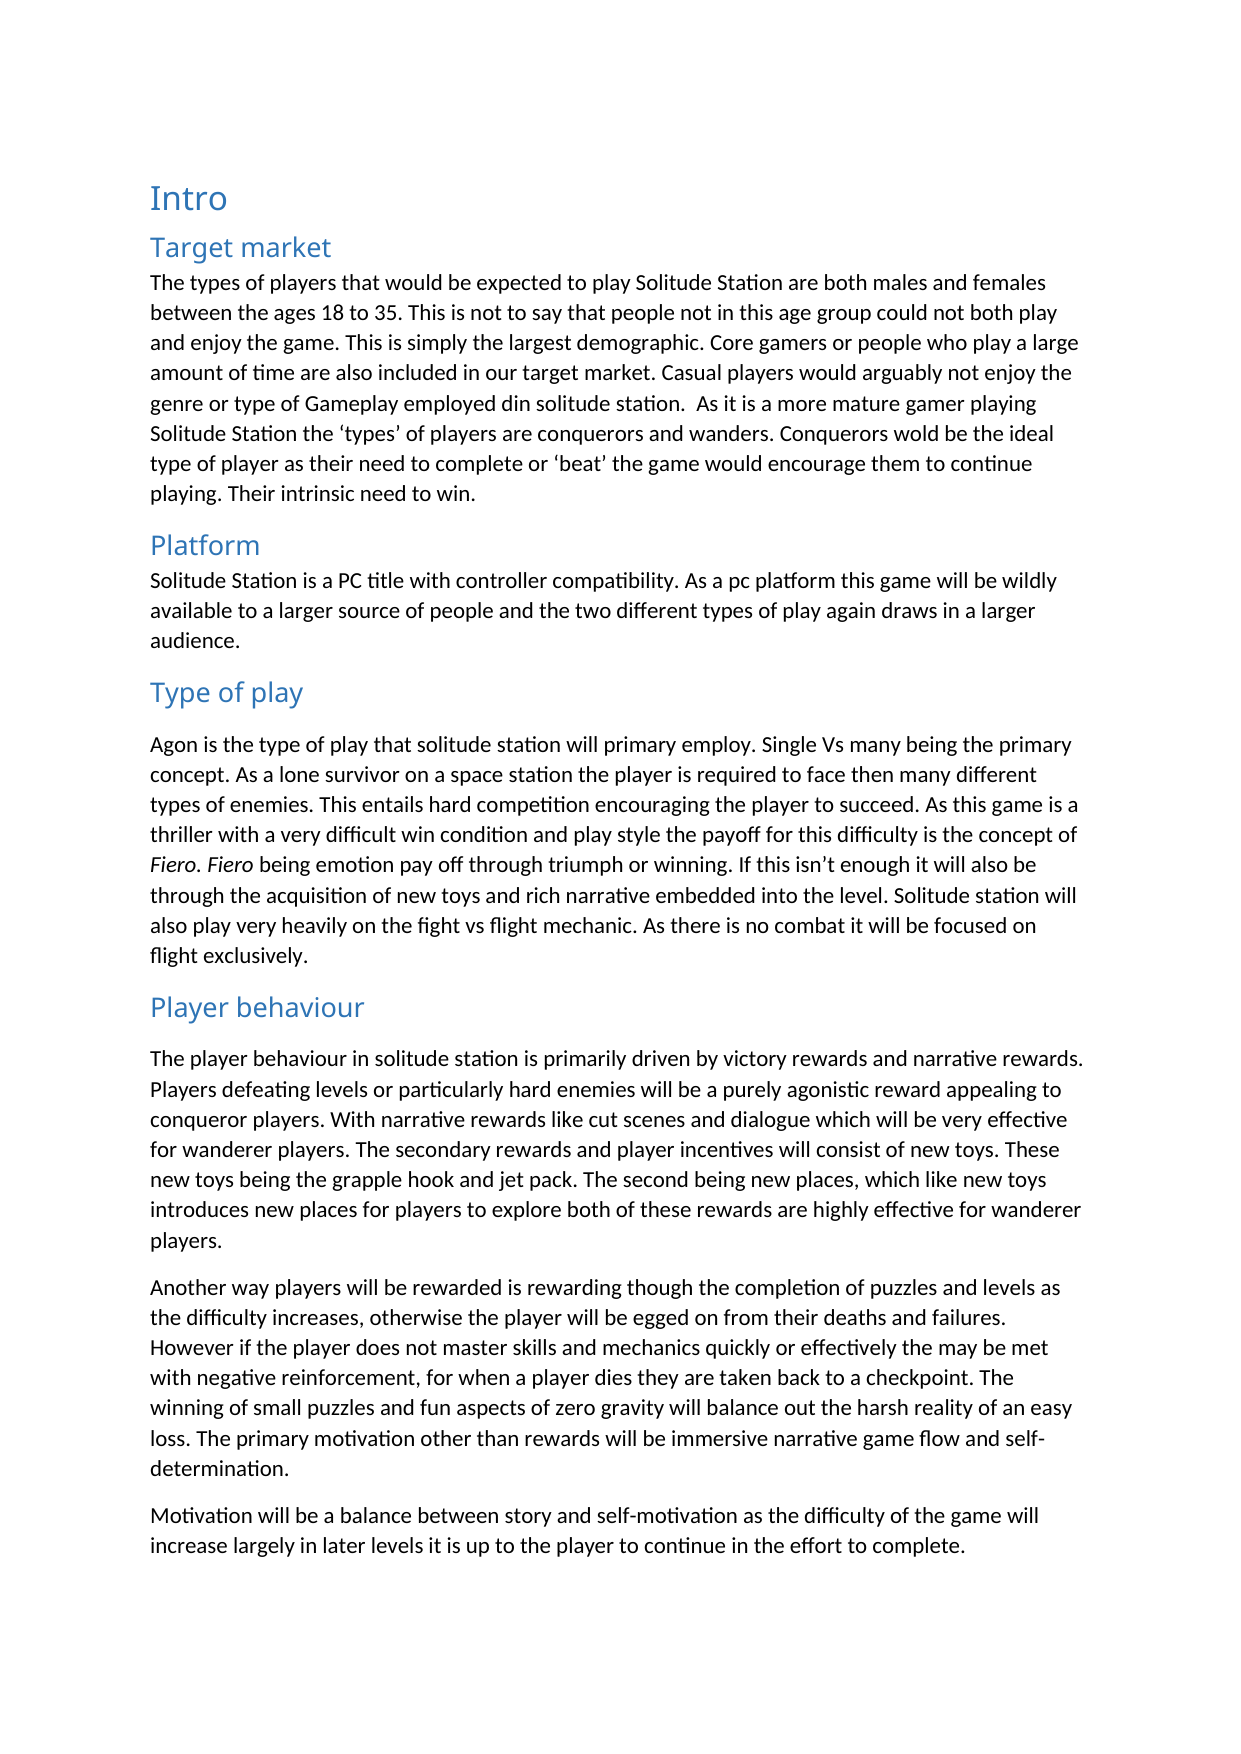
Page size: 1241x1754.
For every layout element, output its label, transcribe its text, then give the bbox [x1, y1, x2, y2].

text Motivation will be a balance between story and self-motivation as the difficulty of the game will increase largely in later levels it is up to the player to continue in the effort to complete. [150, 1501, 1090, 1559]
subtitle Target market [150, 228, 1090, 265]
text Solitude Station is a PC title with controller compatibility. As a pc platform this game will be wildly available to a larger source of people and the two different types of play again draws in a larger audience. [150, 566, 1090, 654]
subtitle Intro [150, 175, 1090, 220]
text Another way players will be rewarded is rewarding though the completion of puzzles and levels as the difficulty increases, otherwise the player will be egged on from their deaths and failures. However if the player does not master skills and mechanics quickly or effectively the may be met with negative reinforcement, for when a player dies they are taken back to a checkpoint. The winning of small puzzles and fun aspects of zero gravity will balance out the harsh reality of an easy loss. The primary motivation other than rewards will be immersive narrative game flow and self-determination. [150, 1273, 1090, 1482]
text The types of players that would be expected to play Solitude Station are both males and females between the ages 18 to 35. This is not to say that people not in this age group could not both play and enjoy the game. This is simply the largest demographic. Core gamers or people who play a large amount of time are also included in our target market. Casual players would arguably not enjoy the genre or type of Gameplay employed din solitude station. As it is a more mature gamer playing Solitude Station the ‘types’ of players are conquerors and wanders. Conquerors wold be the ideal type of player as their need to complete or ‘beat’ the game would encourage them to continue playing. Their intrinsic need to win. [150, 268, 1090, 507]
subtitle Platform [150, 526, 1090, 563]
text Type of play [150, 673, 1090, 710]
text Player behaviour [150, 988, 1090, 1025]
text Agon is the type of play that solitude station will primary employ. Single Vs many being the primary concept. As a lone survivor on a space station the player is required to face then many different types of enemies. This entails hard competition encouraging the player to succeed. As this game is a thriller with a very difficult win condition and play style the payoff for this difficulty is the concept of Fiero. Fiero being emotion pay off through triumph or winning. If this isn’t enough it will also be through the acquisition of new toys and rich narrative embedded into the level. Solitude station will also play very heavily on the fight vs flight mechanic. As there is no combat it will be focused on flight exclusively. [150, 730, 1090, 969]
text The player behaviour in solitude station is primarily driven by victory rewards and narrative rewards. Players defeating levels or particularly hard enemies will be a purely agonistic reward appealing to conqueror players. With narrative rewards like cut scenes and dialogue which will be very effective for wanderer players. The secondary rewards and player incentives will consist of new toys. These new toys being the grapple hook and jet pack. The second being new places, which like new toys introduces new places for players to explore both of these rewards are highly effective for wanderer players. [150, 1044, 1090, 1254]
